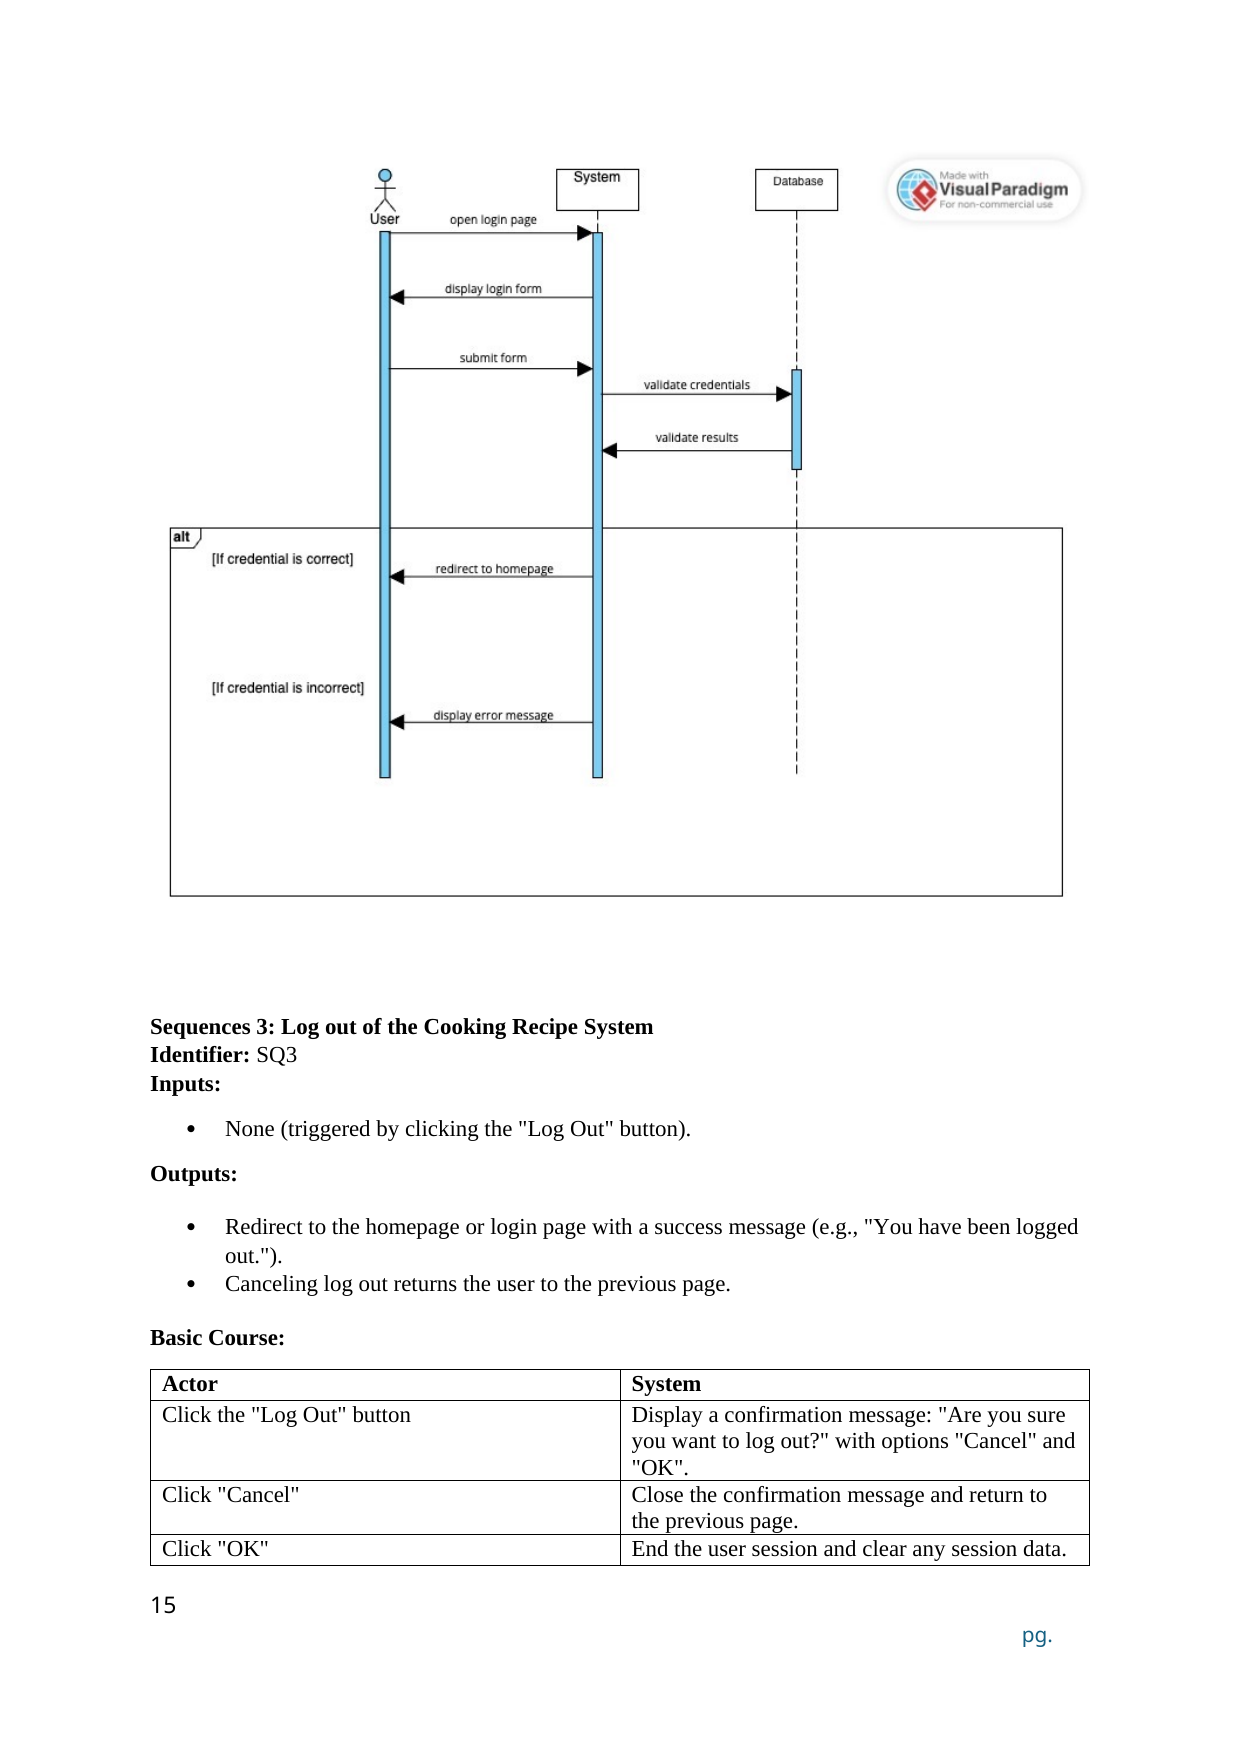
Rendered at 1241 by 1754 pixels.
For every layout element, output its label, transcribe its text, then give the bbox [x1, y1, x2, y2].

table_header Actor [151, 1370, 620, 1400]
text Outputs: [150, 1160, 1090, 1186]
table_cell Close the confirmation message and return to the previous page. [621, 1481, 1089, 1534]
table_cell End the user session and clear any session data. [621, 1535, 1089, 1565]
list None (triggered by clicking the "Log Out" button). [187, 1115, 1090, 1141]
table_cell Display a confirmation message: "Are you sure you want to log out?" with options "Cancel" and "OK". [621, 1401, 1089, 1480]
list Canceling log out returns the user to the previous page. [187, 1270, 1090, 1297]
table_header System [621, 1370, 1089, 1400]
table_cell Click the "Log Out" button [151, 1401, 620, 1480]
text Sequences 3: Log out of the Cooking Recipe System Identifier: SQ3 Inputs: [150, 1013, 1090, 1096]
table_cell Click "Cancel" [151, 1481, 620, 1534]
table_cell Click "OK" [151, 1535, 620, 1565]
picture [150, 150, 1089, 994]
list Redirect to the homepage or login page with a success message (e.g., "You have been logged out."). [187, 1213, 1090, 1268]
text Basic Course: [150, 1324, 1090, 1350]
